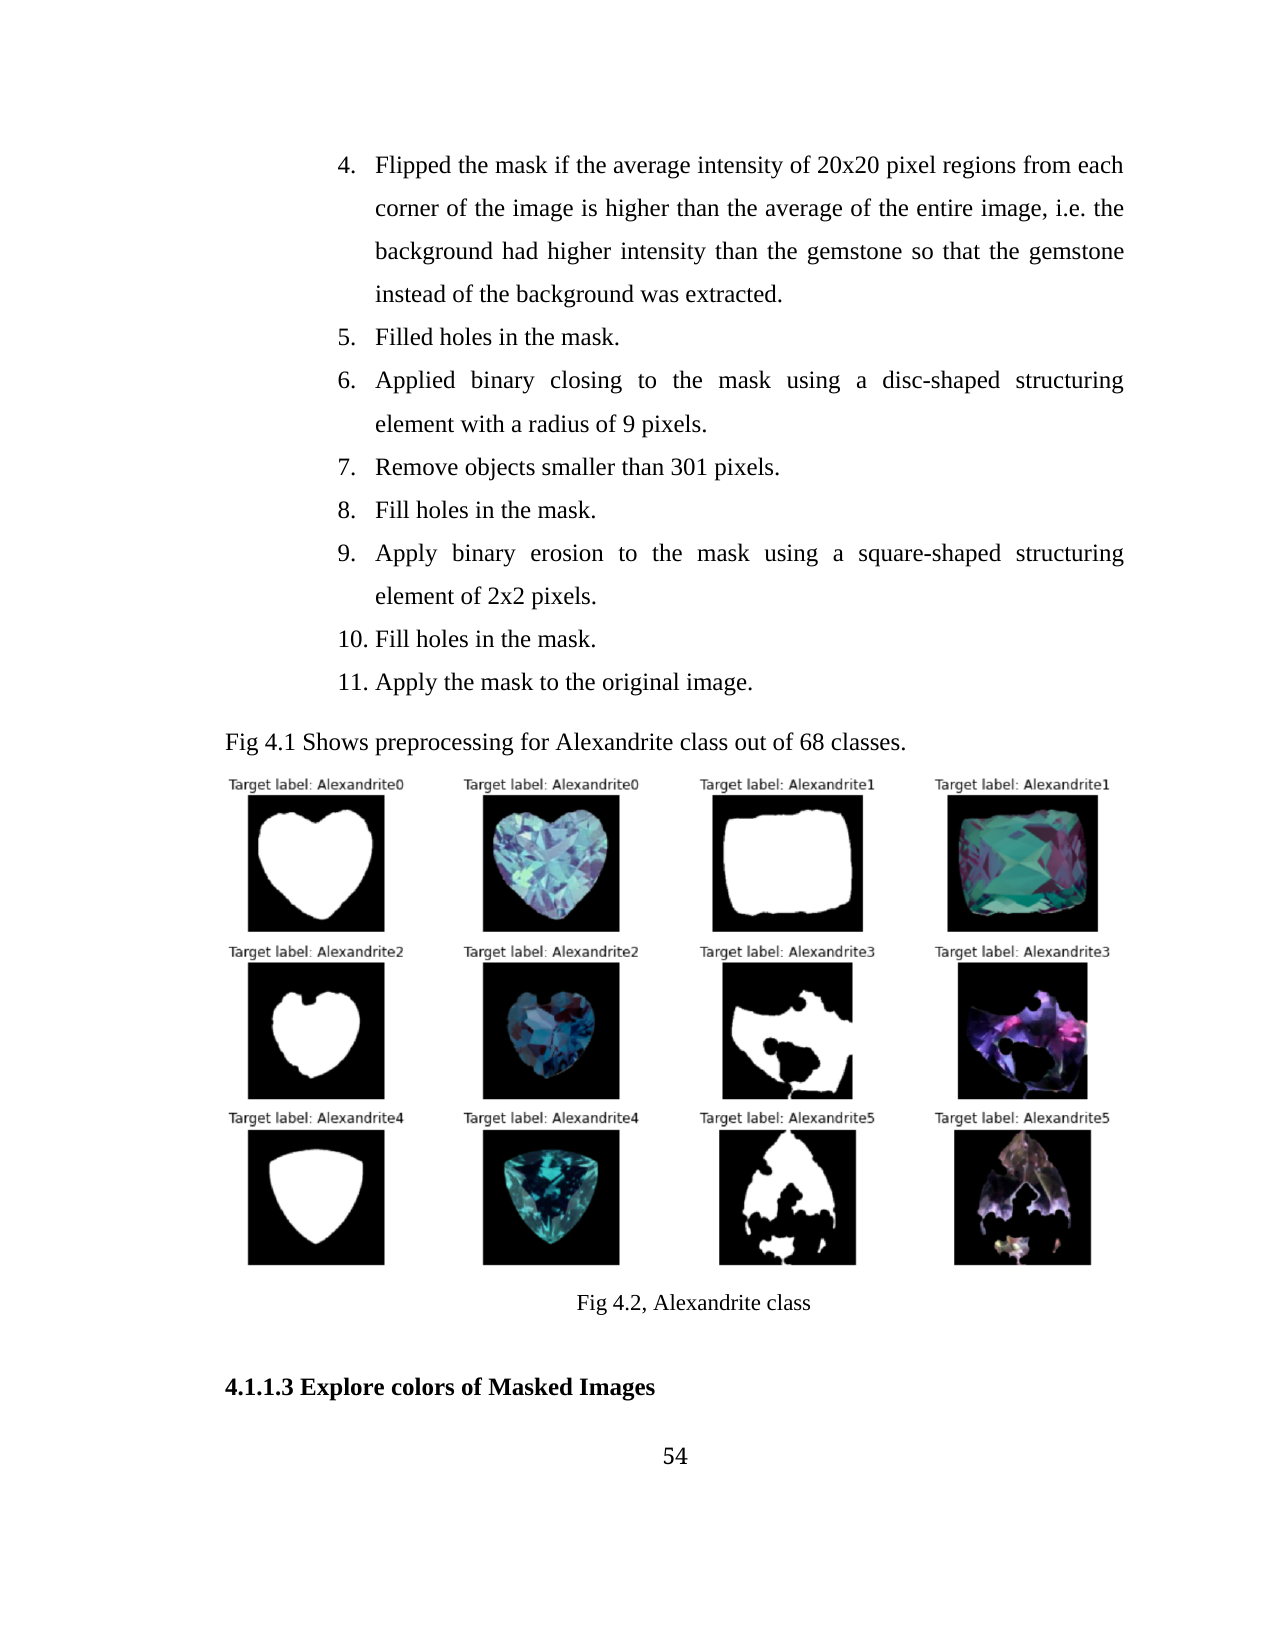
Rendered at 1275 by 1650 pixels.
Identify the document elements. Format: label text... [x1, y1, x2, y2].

list Filled holes in the mask. [337, 322, 1125, 351]
list Flipped the mask if the average intensity of 20x20 pixel regions from each corner of the image is higher than the average of the entire image, i.e. the background had higher intensity than the gemstone so that the gemstone instead of the background was extracted. [337, 150, 1125, 308]
list Explore colors of Masked Images [225, 1372, 1125, 1401]
list Applied binary closing to the mask using a disc-shaped structuring element with a radius of 9 pixels. [337, 366, 1125, 437]
text Fig 4.1 Shows preprocessing for Alexandrite class out of 68 classes. [225, 727, 1125, 756]
list Remove objects smaller than 301 pixels. [337, 452, 1125, 481]
list Apply the mask to the original image. [337, 667, 1125, 696]
list Fill holes in the mask. [337, 495, 1125, 524]
list Fill holes in the mask. [337, 624, 1125, 653]
list Fig 4.2, Alexandrite class [262, 1289, 1125, 1316]
picture [225, 770, 1125, 1274]
list Apply binary erosion to the mask using a square-shaped structuring element of 2x2 pixels. [337, 538, 1125, 610]
